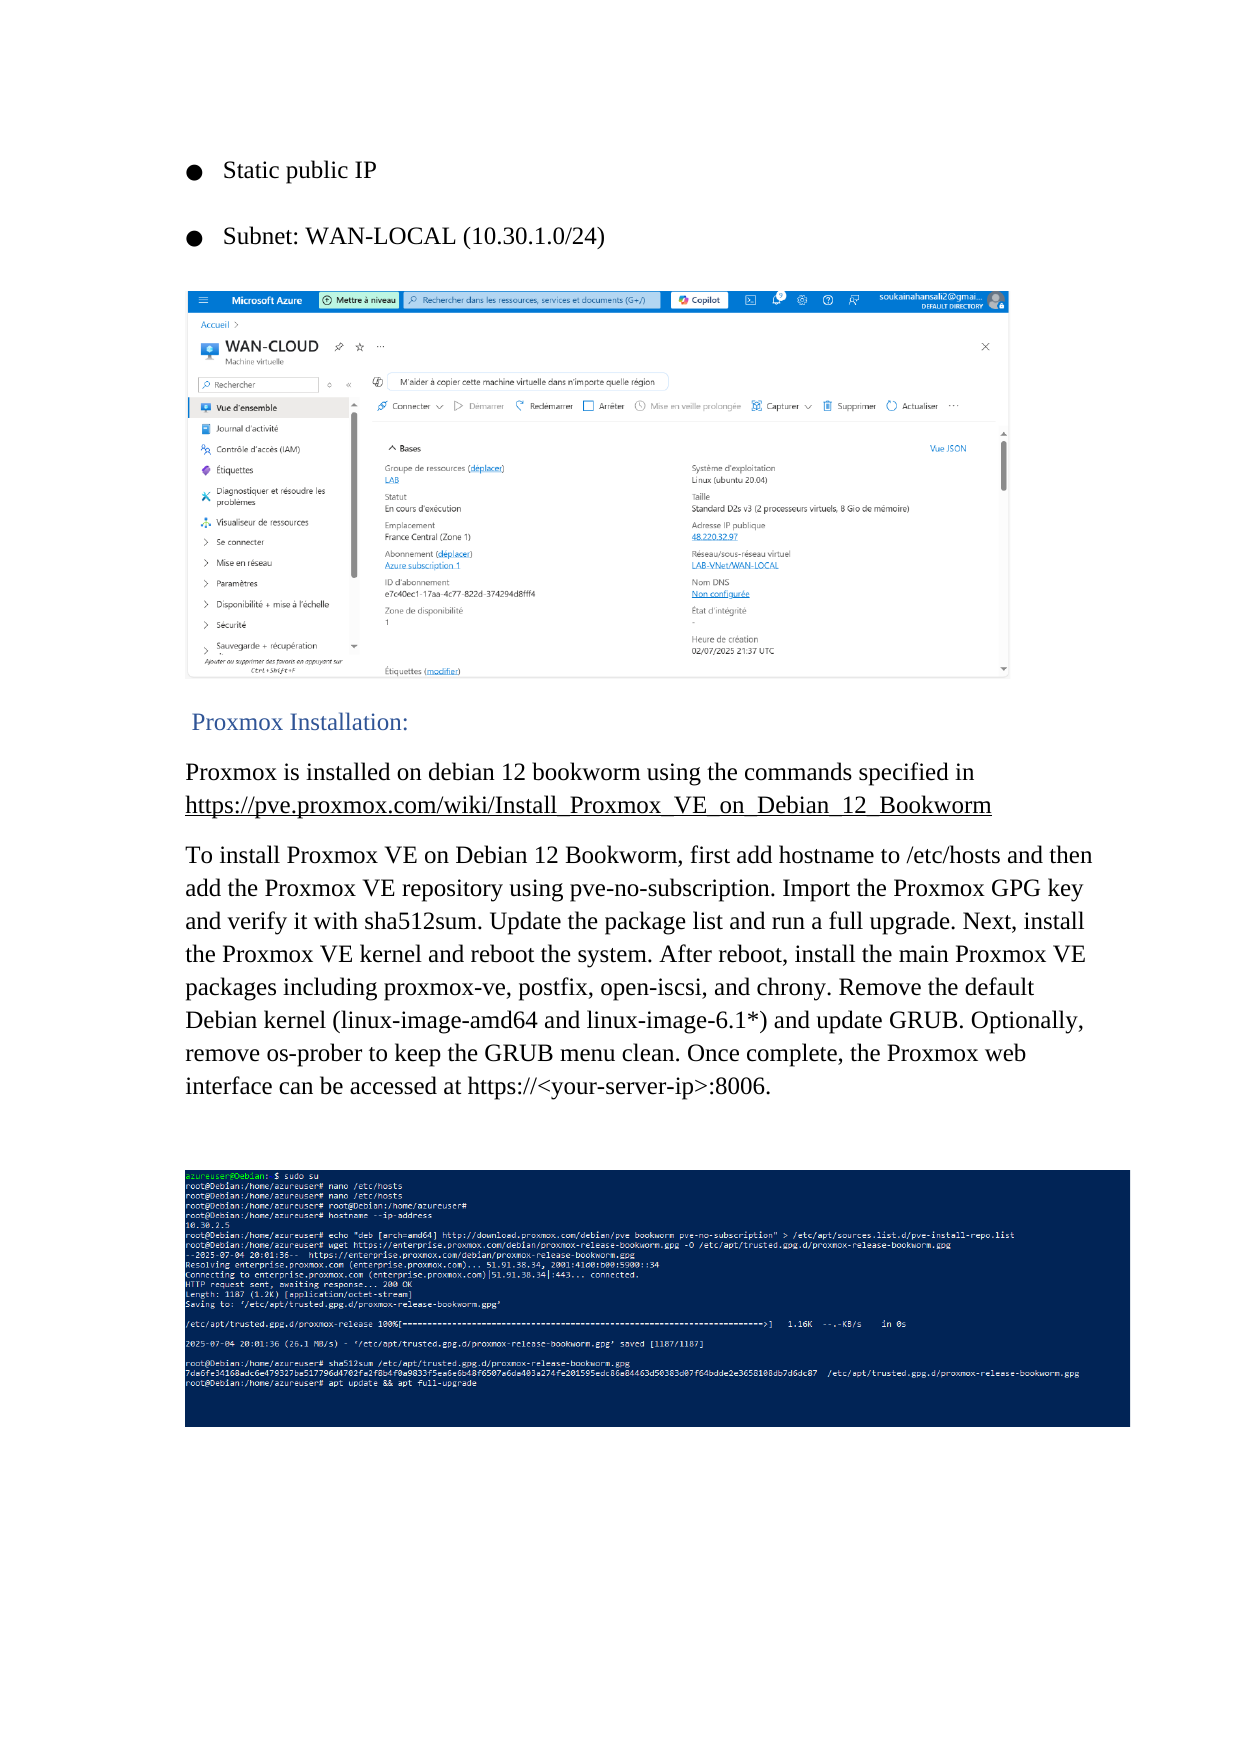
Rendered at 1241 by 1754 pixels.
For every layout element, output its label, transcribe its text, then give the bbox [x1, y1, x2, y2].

picture [185, 291, 1011, 679]
text Proxmox Installation: [185, 707, 1093, 736]
list Subnet: WAN-LOCAL (10.30.1.0/24) [185, 213, 1093, 256]
list Static public IP [185, 148, 1093, 190]
picture [185, 1170, 1130, 1427]
text Proxmox is installed on debian 12 bookworm using the commands specified in https://pve.proxmox.com/wiki/Install_Proxmox_VE_on_Debian_12_Bookworm [185, 757, 1093, 819]
text To install Proxmox VE on Debian 12 Bookworm, first add hostname to /etc/hosts and then add the Proxmox VE repository using pve-no-subscription. Import the Proxmox GPG key and verify it with sha512sum. Update the package list and run a full upgrade. Next, install the Proxmox VE kernel and reboot the system. After reboot, install the main Proxmox VE packages including proxmox-ve, postfix, open-iscsi, and chrony. Remove the default Debian kernel (linux-image-amd64 and linux-image-6.1*) and update GRUB. Optionally, remove os-prober to keep the GRUB menu clean. Once complete, the Proxmox web interface can be accessed at https://<your-server-ip>:8006. [185, 840, 1093, 1099]
